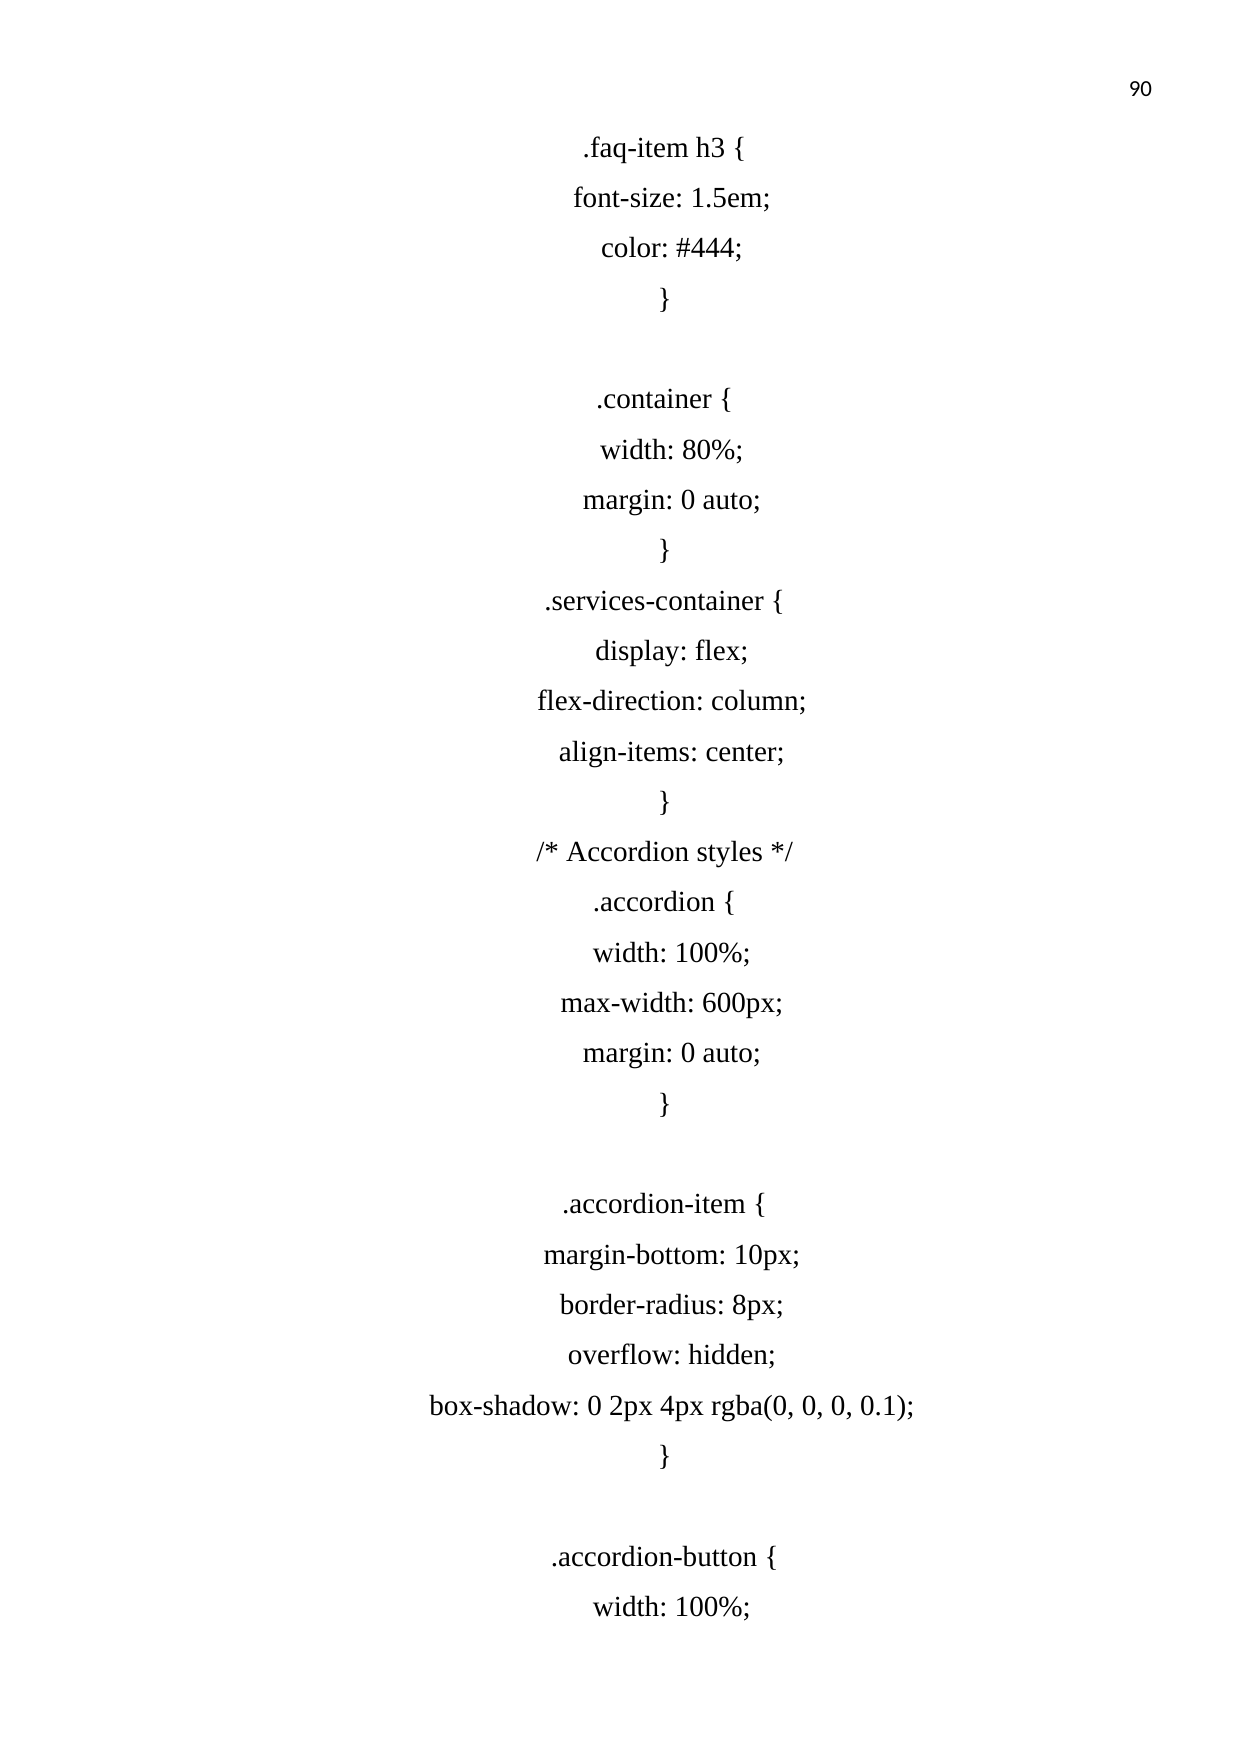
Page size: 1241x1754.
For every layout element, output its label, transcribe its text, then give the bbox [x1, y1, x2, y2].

text width: 80%; [177, 432, 1152, 465]
text } [177, 532, 1152, 566]
text border-radius: 8px; [177, 1287, 1152, 1321]
text .accordion { [177, 884, 1152, 918]
text .services-container { [177, 583, 1152, 616]
text display: flex; [177, 633, 1152, 667]
text width: 100%; [177, 1589, 1152, 1622]
text box-shadow: 0 2px 4px rgba(0, 0, 0, 0.1); [177, 1388, 1152, 1421]
text width: 100%; [177, 935, 1152, 968]
text } [177, 1086, 1152, 1119]
text .faq-item h3 { [177, 130, 1152, 163]
text overflow: hidden; [177, 1337, 1152, 1371]
text color: #444; [177, 231, 1152, 264]
text max-width: 600px; [177, 985, 1152, 1019]
text /* Accordion styles */ [177, 834, 1152, 868]
text } [177, 281, 1152, 314]
text margin: 0 auto; [177, 1036, 1152, 1069]
text .container { [177, 381, 1152, 415]
text flex-direction: column; [177, 683, 1152, 717]
text margin-bottom: 10px; [177, 1237, 1152, 1270]
text } [177, 1438, 1152, 1472]
text align-items: center; [177, 734, 1152, 767]
text } [177, 784, 1152, 817]
text .accordion-button { [177, 1539, 1152, 1572]
text margin: 0 auto; [177, 482, 1152, 516]
text font-size: 1.5em; [177, 180, 1152, 214]
text .accordion-item { [177, 1186, 1152, 1220]
